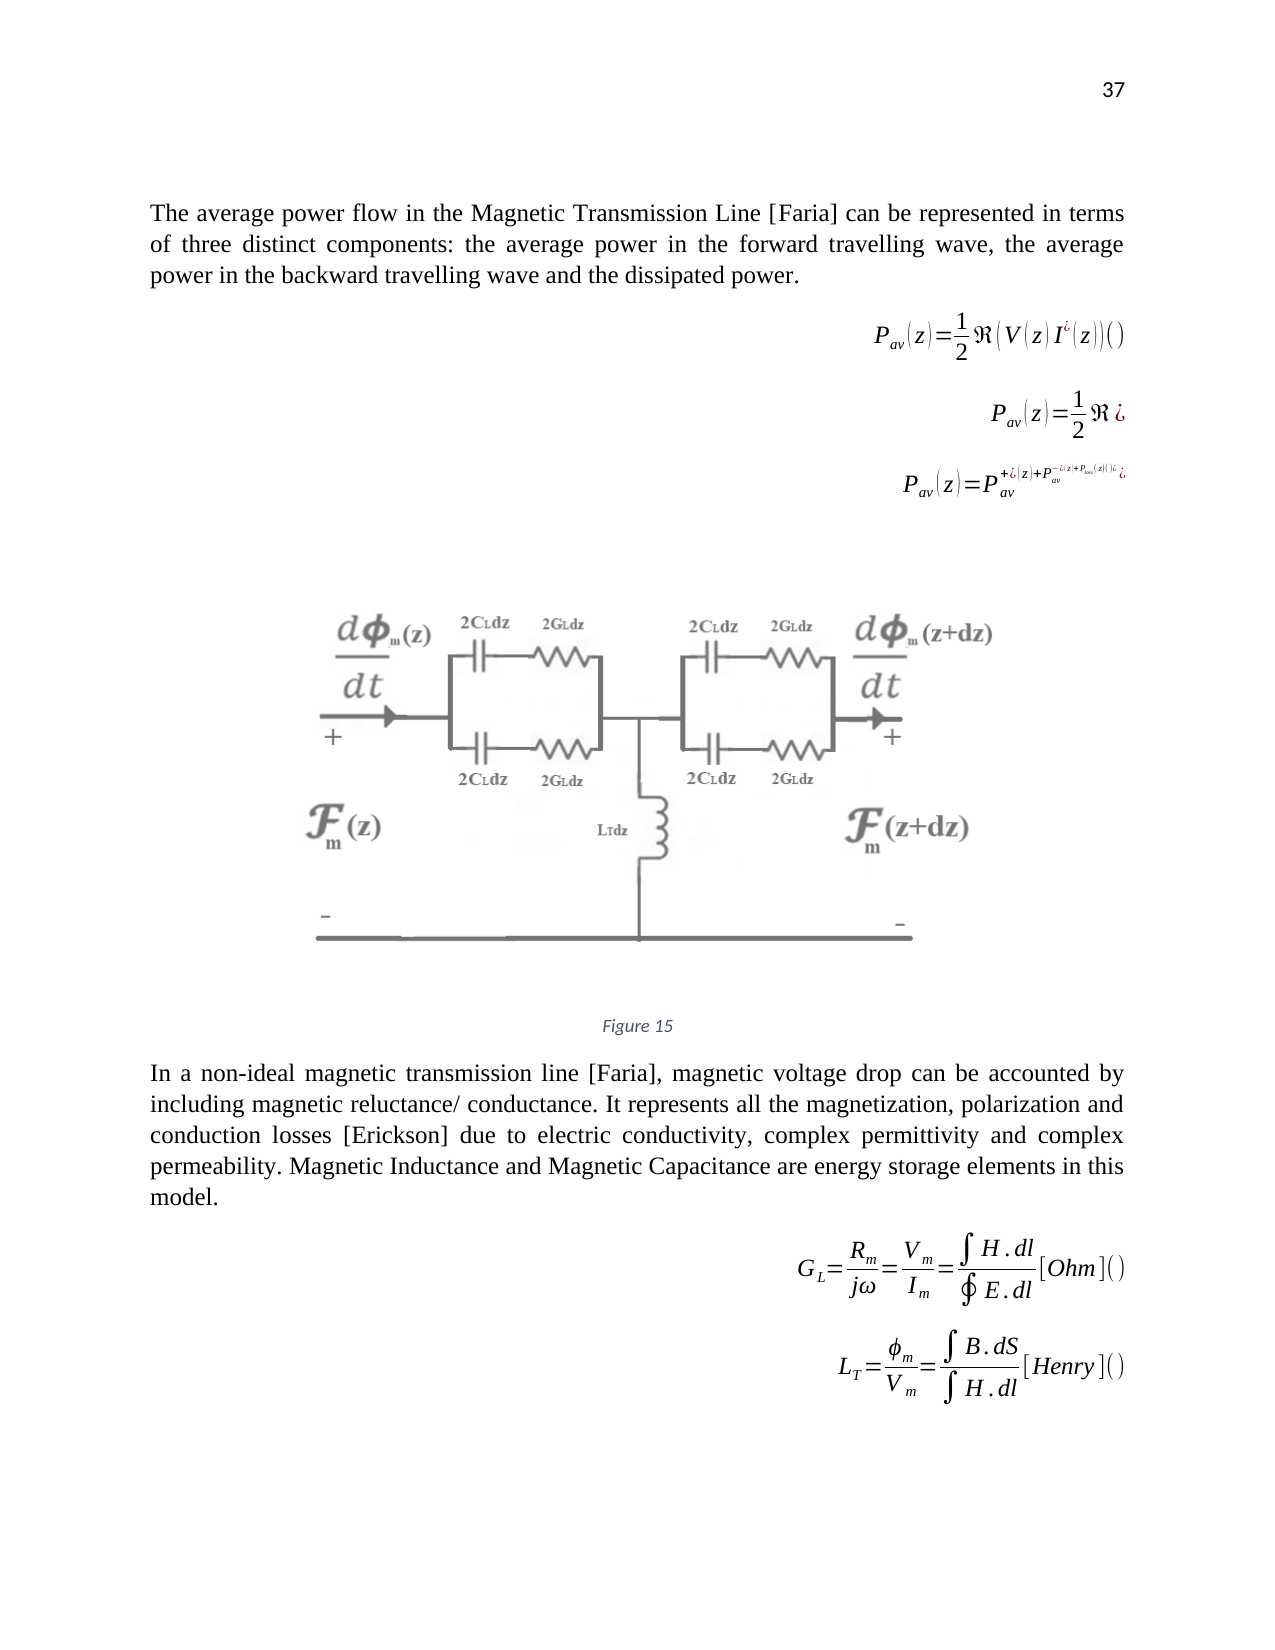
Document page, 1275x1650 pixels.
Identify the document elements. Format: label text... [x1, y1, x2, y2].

text Figure 15 [150, 1014, 1125, 1037]
text The average power flow in the Magnetic Transmission Line [Faria] can be represented in terms of three distinct components: the average power in the forward travelling wave, the average power in the backward travelling wave and the dissipated power. [150, 198, 1125, 288]
text In a non-ideal magnetic transmission line [Faria], magnetic voltage drop can be accounted by including magnetic reluctance/ conductance. It represents all the magnetization, polarization and conduction losses [Erickson] due to electric conductivity, complex permittivity and complex permeability. Magnetic Inductance and Magnetic Capacitance are energy storage elements in this model. [150, 1058, 1125, 1211]
